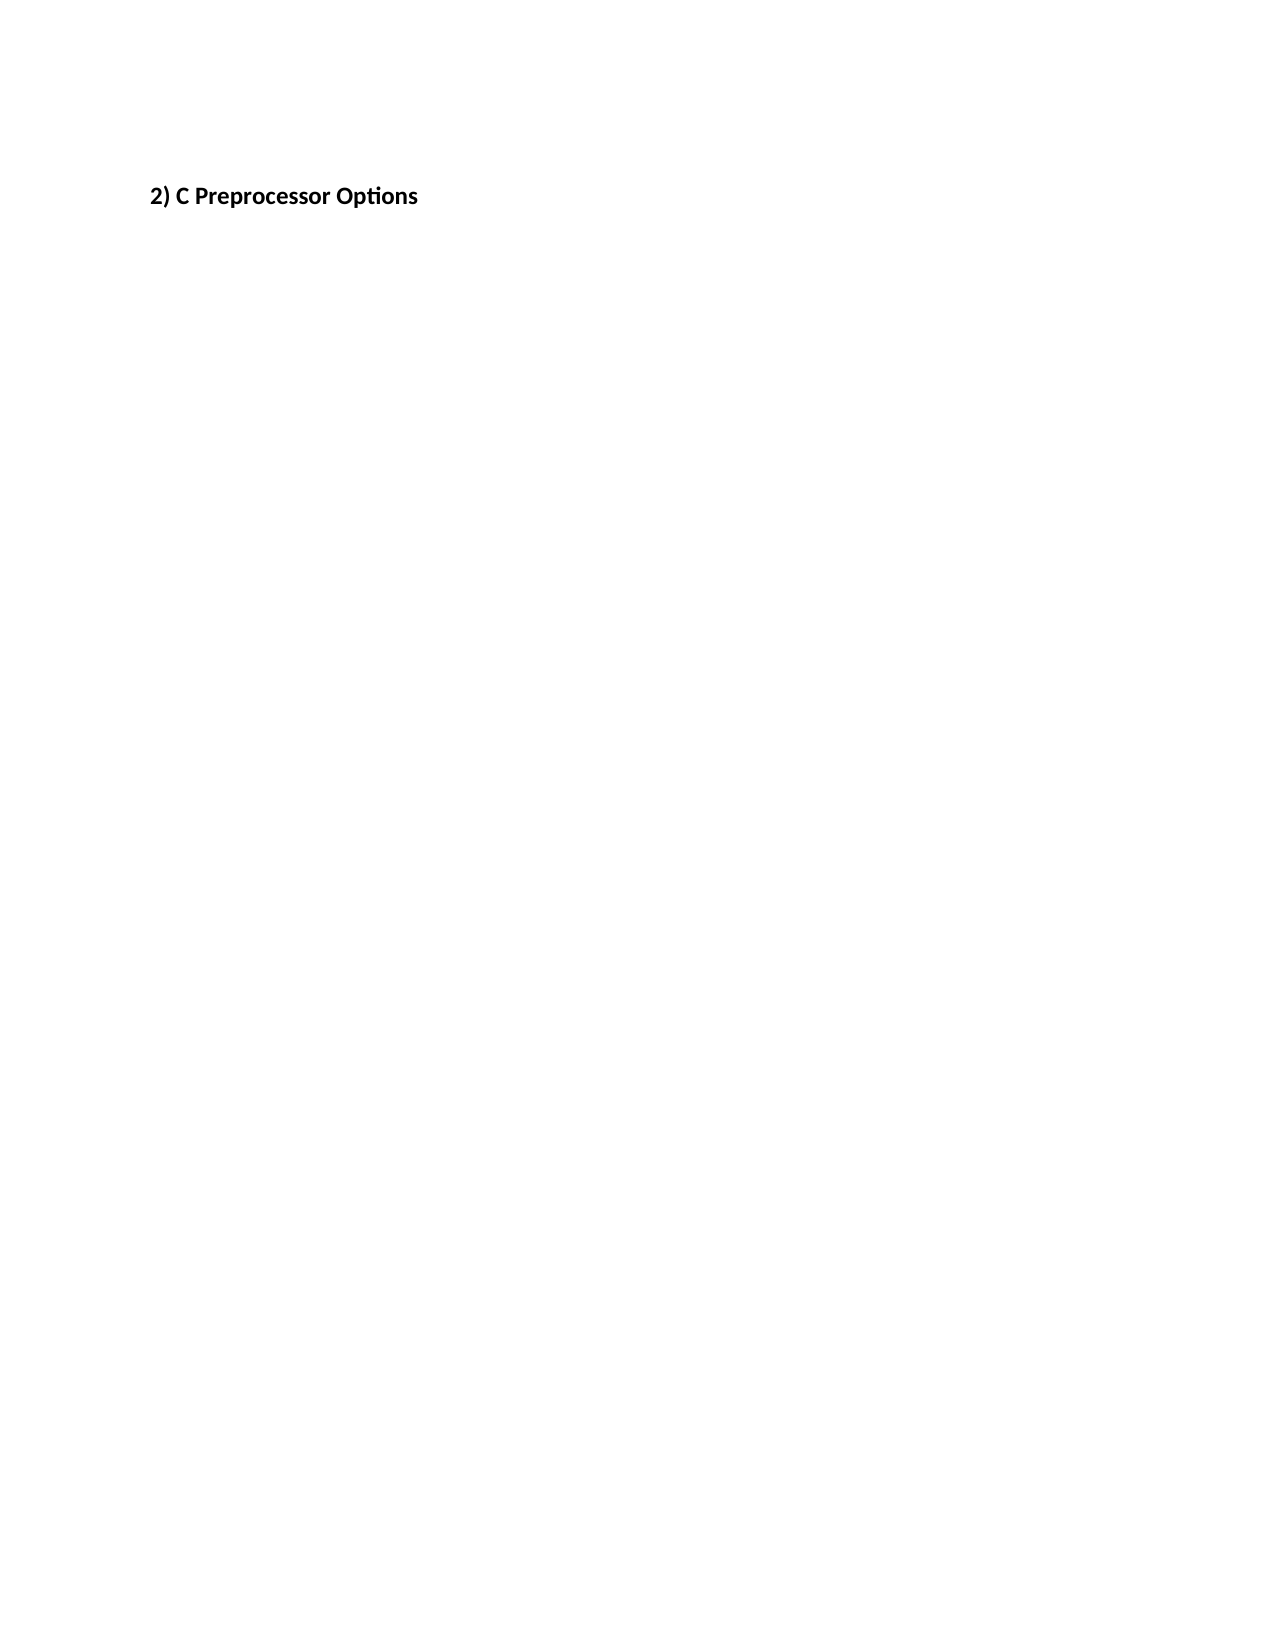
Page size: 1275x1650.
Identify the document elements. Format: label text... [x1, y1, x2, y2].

text 2) C Preprocessor Options [150, 181, 1125, 211]
